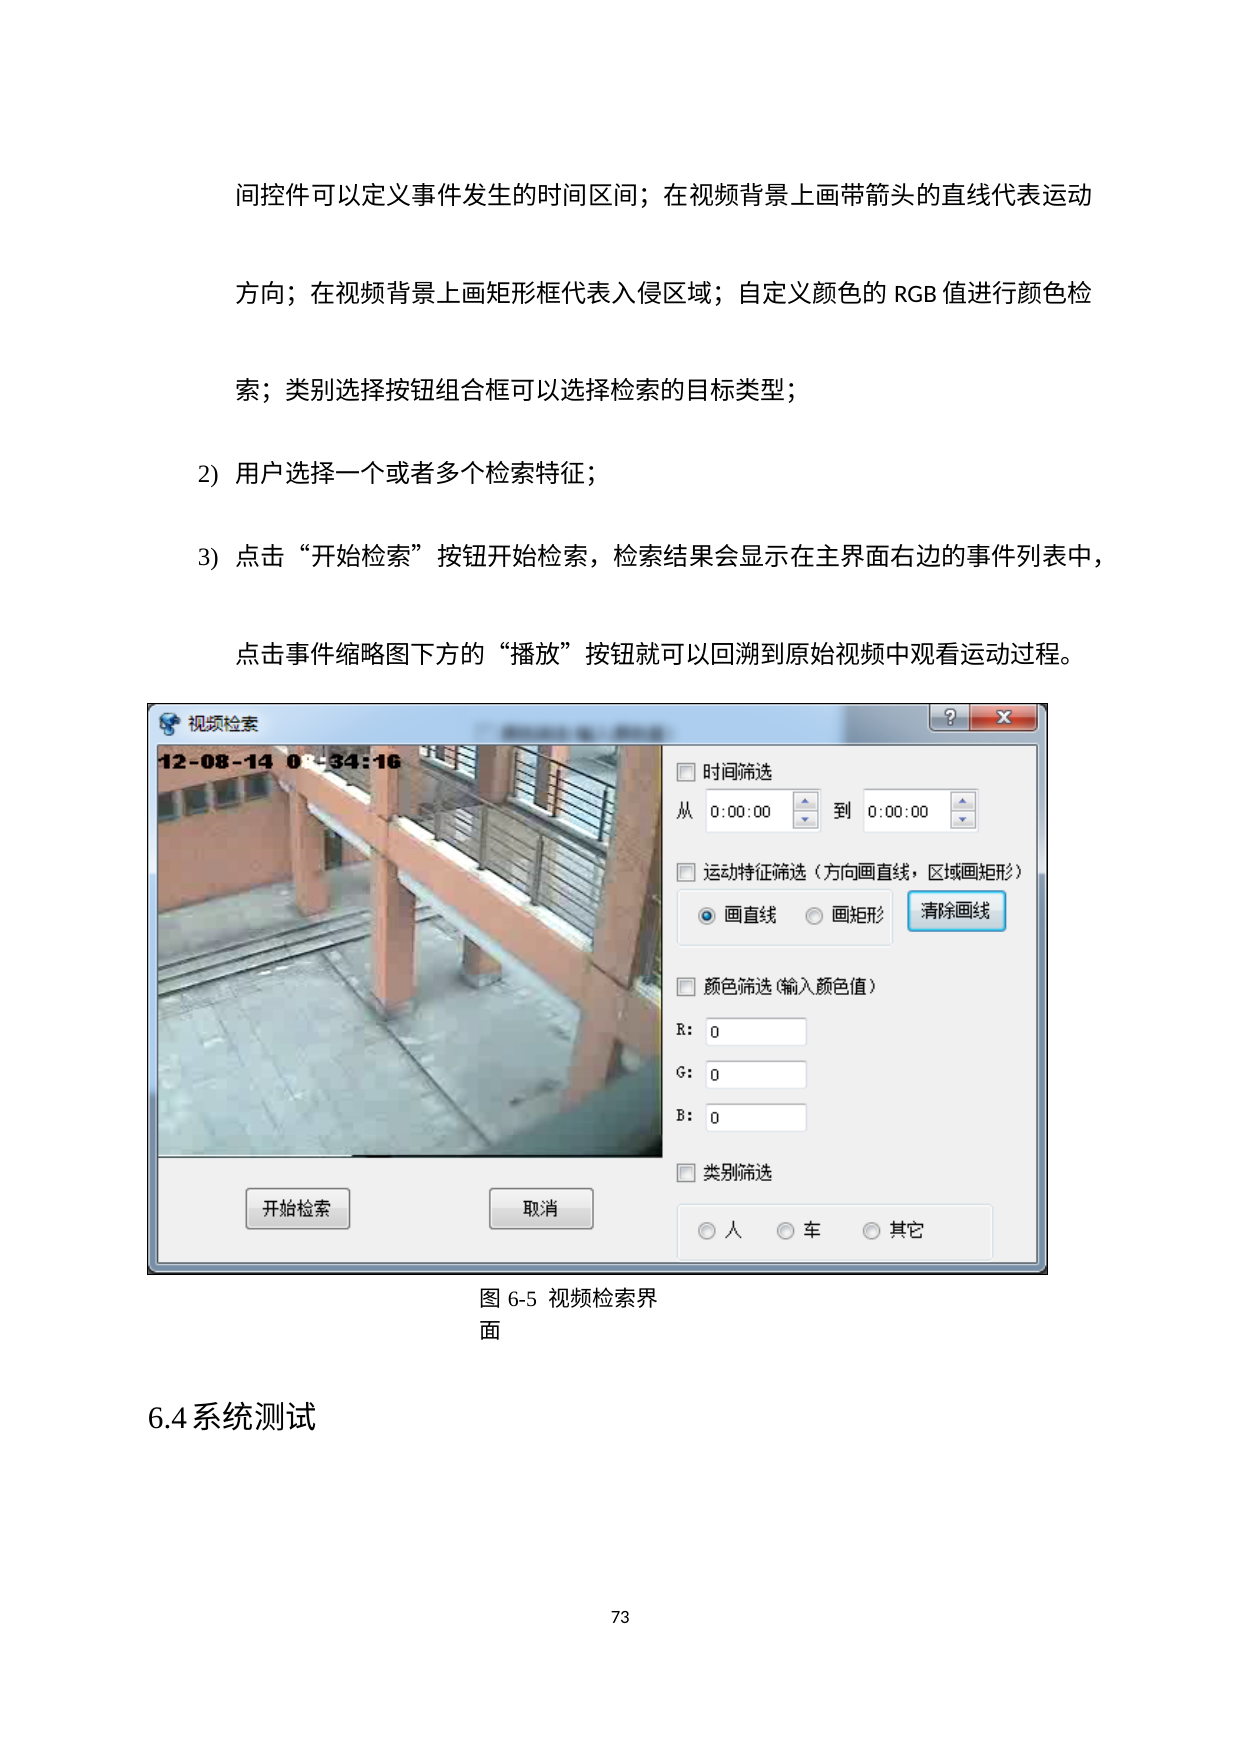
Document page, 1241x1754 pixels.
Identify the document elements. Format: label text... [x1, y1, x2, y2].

list 系统测试 [148, 1383, 1092, 1448]
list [198, 161, 1092, 421]
list 点击“开始检索”按钮开始检索，检索结果会显示在主界面右边的事件列表中，点击事件缩略图下方的“播放”按钮就可以回溯到原始视频中观看运动过程。 [198, 522, 1092, 685]
list 用户选择一个或者多个检索特征； [198, 439, 1092, 504]
picture [148, 704, 1047, 1274]
